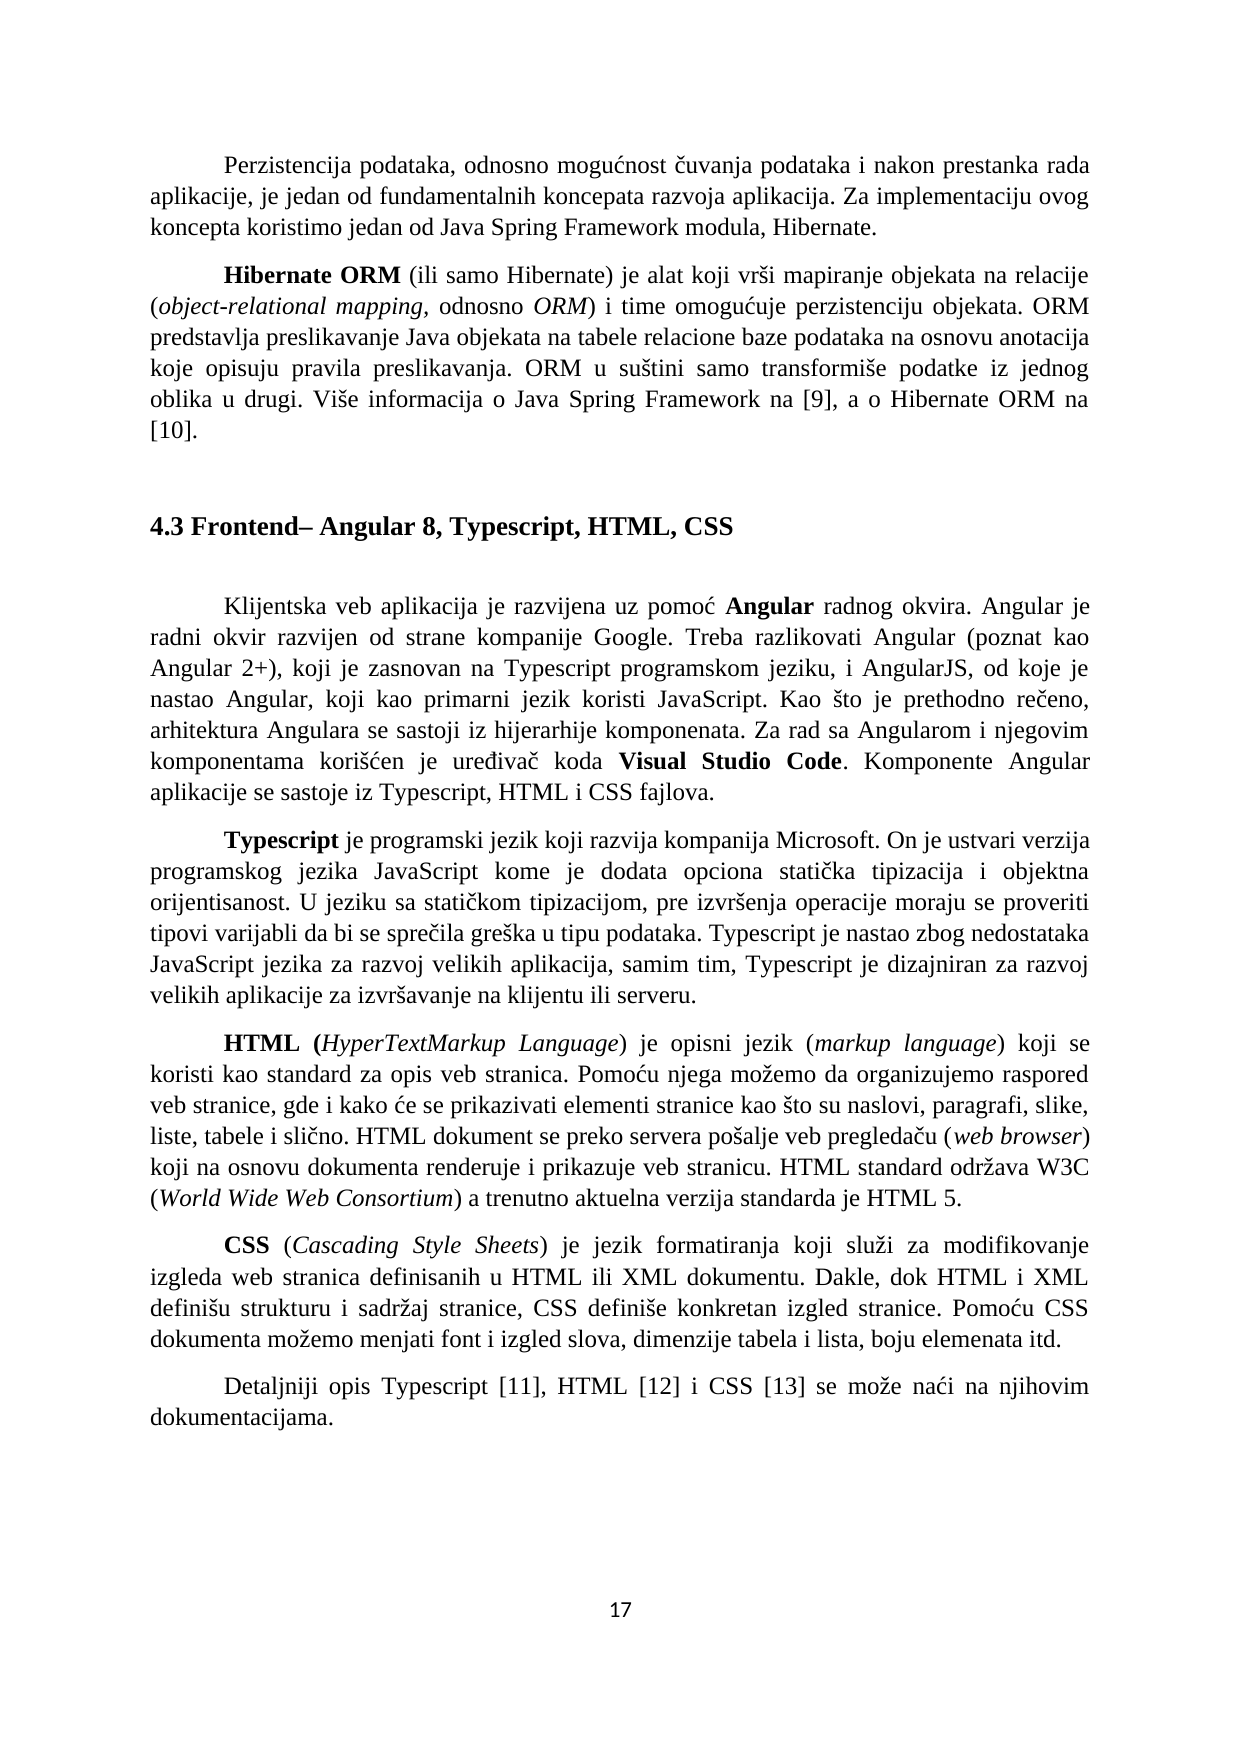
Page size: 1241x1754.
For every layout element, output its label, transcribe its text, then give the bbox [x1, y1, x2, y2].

text Typescript je programski jezik koji razvija kompanija Microsoft. On je ustvari verzija programskog jezika JavaScript kome je dodata opciona statička tipizacija i objektna orijentisanost. U jeziku sa statičkom tipizacijom, pre izvršenja operacije moraju se proveriti tipovi varijabli da bi se sprečila greška u tipu podataka. Typescript je nastao zbog nedostataka JavaScript jezika za razvoj velikih aplikacija, samim tim, Typescript je dizajniran za razvoj velikih aplikacije za izvršavanje na klijentu ili serveru. [150, 825, 1090, 1009]
subtitle 4.3 Frontend– Angular 8, Typescript, HTML, CSS [150, 510, 1090, 542]
text Detaljniji opis Typescript [11], HTML [12] i CSS [13] se može naći na njihovim dokumentacijama. [150, 1371, 1090, 1431]
text Hibernate ORM (ili samo Hibernate) je alat koji vrši mapiranje objekata na relacije (object-relational mapping, odnosno ORM) i time omogućuje perzistenciju objekata. ORM predstavlja preslikavanje Java objekata na tabele relacione baze podataka na osnovu anotacija koje opisuju pravila preslikavanja. ORM u suštini samo transformiše podatke iz jednog oblika u drugi. Više informacija o Java Spring Framework na [9], a o Hibernate ORM na [10]. [150, 260, 1090, 444]
text Perzistencija podataka, odnosno mogućnost čuvanja podataka i nakon prestanka rada aplikacije, je jedan od fundamentalnih koncepata razvoja aplikacija. Za implementaciju ovog koncepta koristimo jedan od Java Spring Framework modula, Hibernate. [150, 150, 1090, 241]
text Klijentska veb aplikacija je razvijena uz pomoć Angular radnog okvira. Angular je radni okvir razvijen od strane kompanije Google. Treba razlikovati Angular (poznat kao Angular 2+), koji je zasnovan na Typescript programskom jeziku, i AngularJS, od koje je nastao Angular, koji kao primarni jezik koristi JavaScript. Kao što je prethodno rečeno, arhitektura Angulara se sastoji iz hijerarhije komponenata. Za rad sa Angularom i njegovim komponentama korišćen je uređivač koda Visual Studio Code. Komponente Angular aplikacije se sastoje iz Typescript, HTML i CSS fajlova. [150, 591, 1090, 806]
text HTML (HyperTextMarkup Language) je opisni jezik (markup language) koji se koristi kao standard za opis veb stranica. Pomoću njega možemo da organizujemo raspored veb stranice, gde i kako će se prikazivati elementi stranice kao što su naslovi, paragrafi, slike, liste, tabele i slično. HTML dokument se preko servera pošalje veb pregledaču (web browser) koji na osnovu dokumenta renderuje i prikazuje veb stranicu. HTML standard održava W3C (World Wide Web Consortium) a trenutno aktuelna verzija standarda je HTML 5. [150, 1028, 1090, 1212]
text CSS (Cascading Style Sheets) je jezik formatiranja koji služi za modifikovanje izgleda web stranica definisanih u HTML ili XML dokumentu. Dakle, dok HTML i XML definišu strukturu i sadržaj stranice, CSS definiše konkretan izgled stranice. Pomoću CSS dokumenta možemo menjati font i izgled slova, dimenzije tabela i lista, boju elemenata itd. [150, 1231, 1090, 1352]
